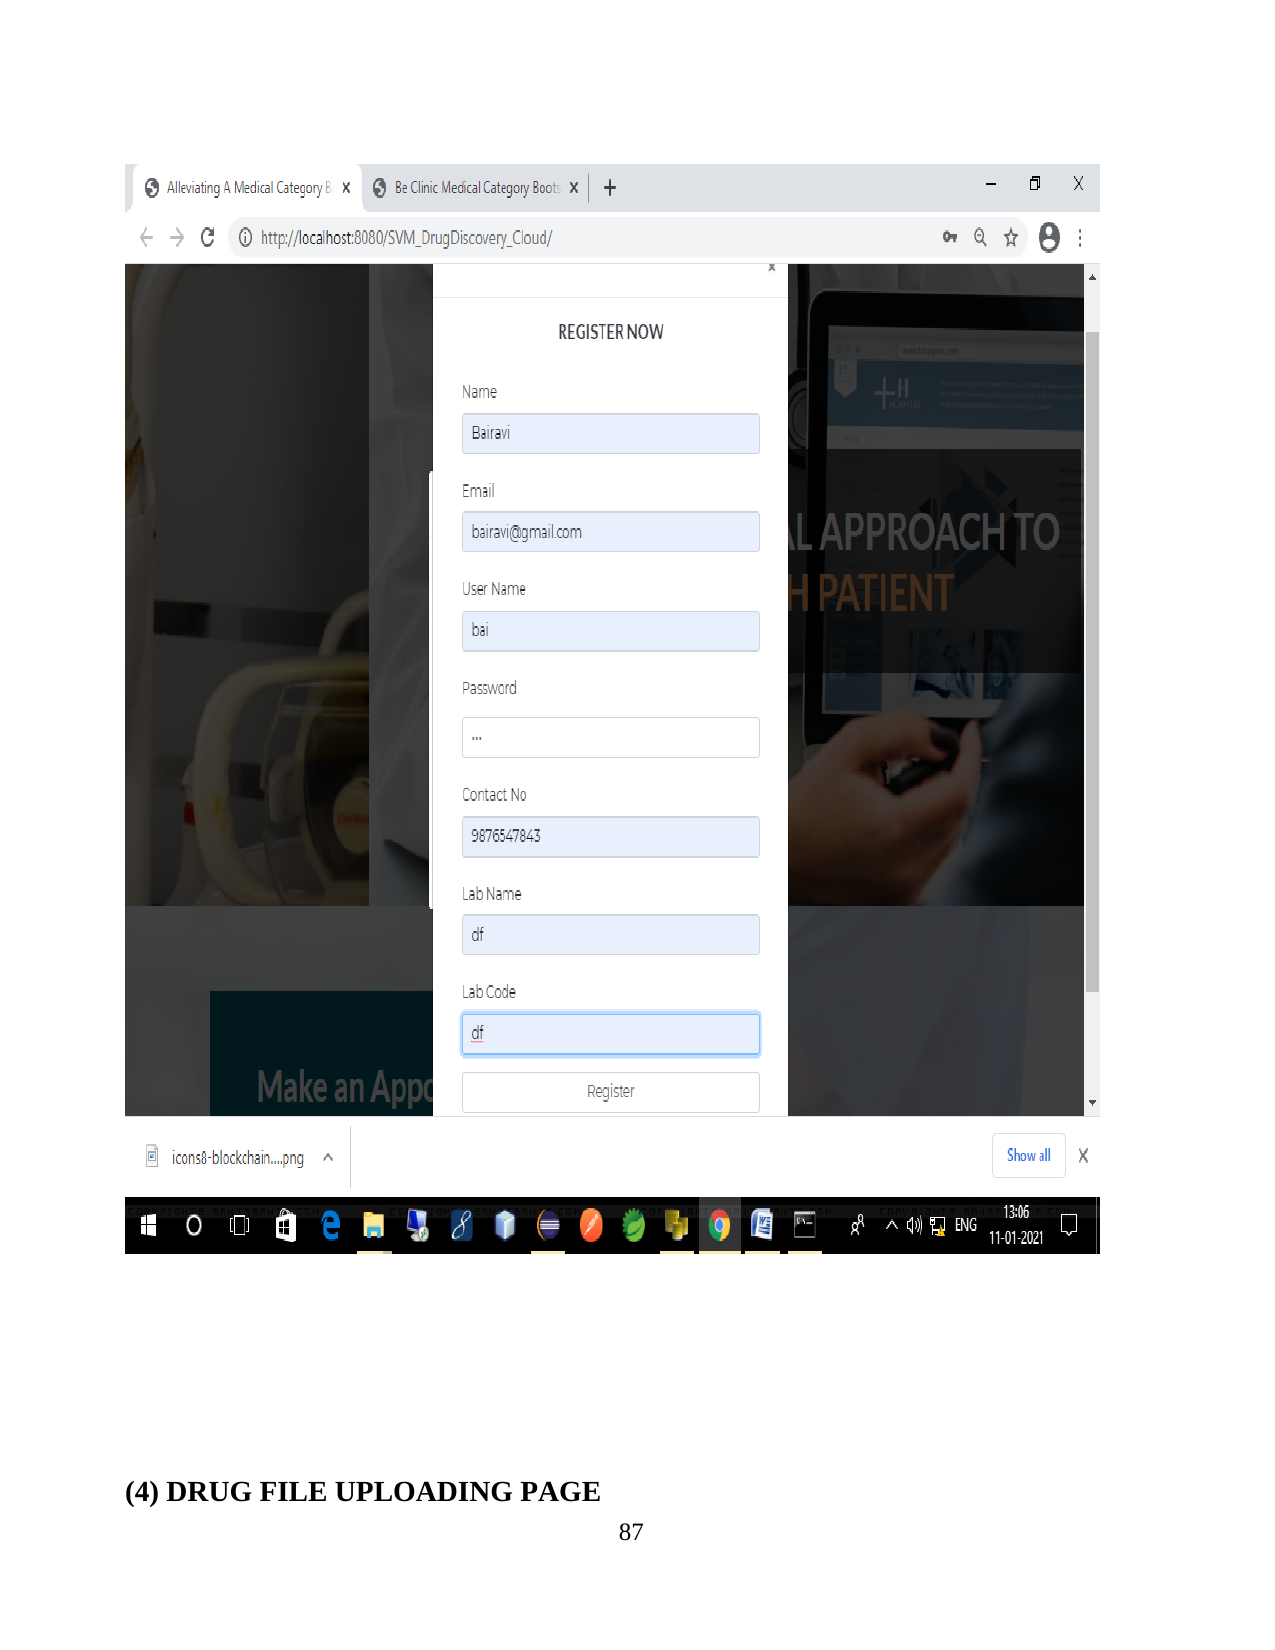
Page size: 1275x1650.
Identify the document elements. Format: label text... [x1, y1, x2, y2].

picture [125, 164, 1100, 1254]
text (4) DRUG FILE UPLOADING PAGE [125, 1474, 1137, 1507]
